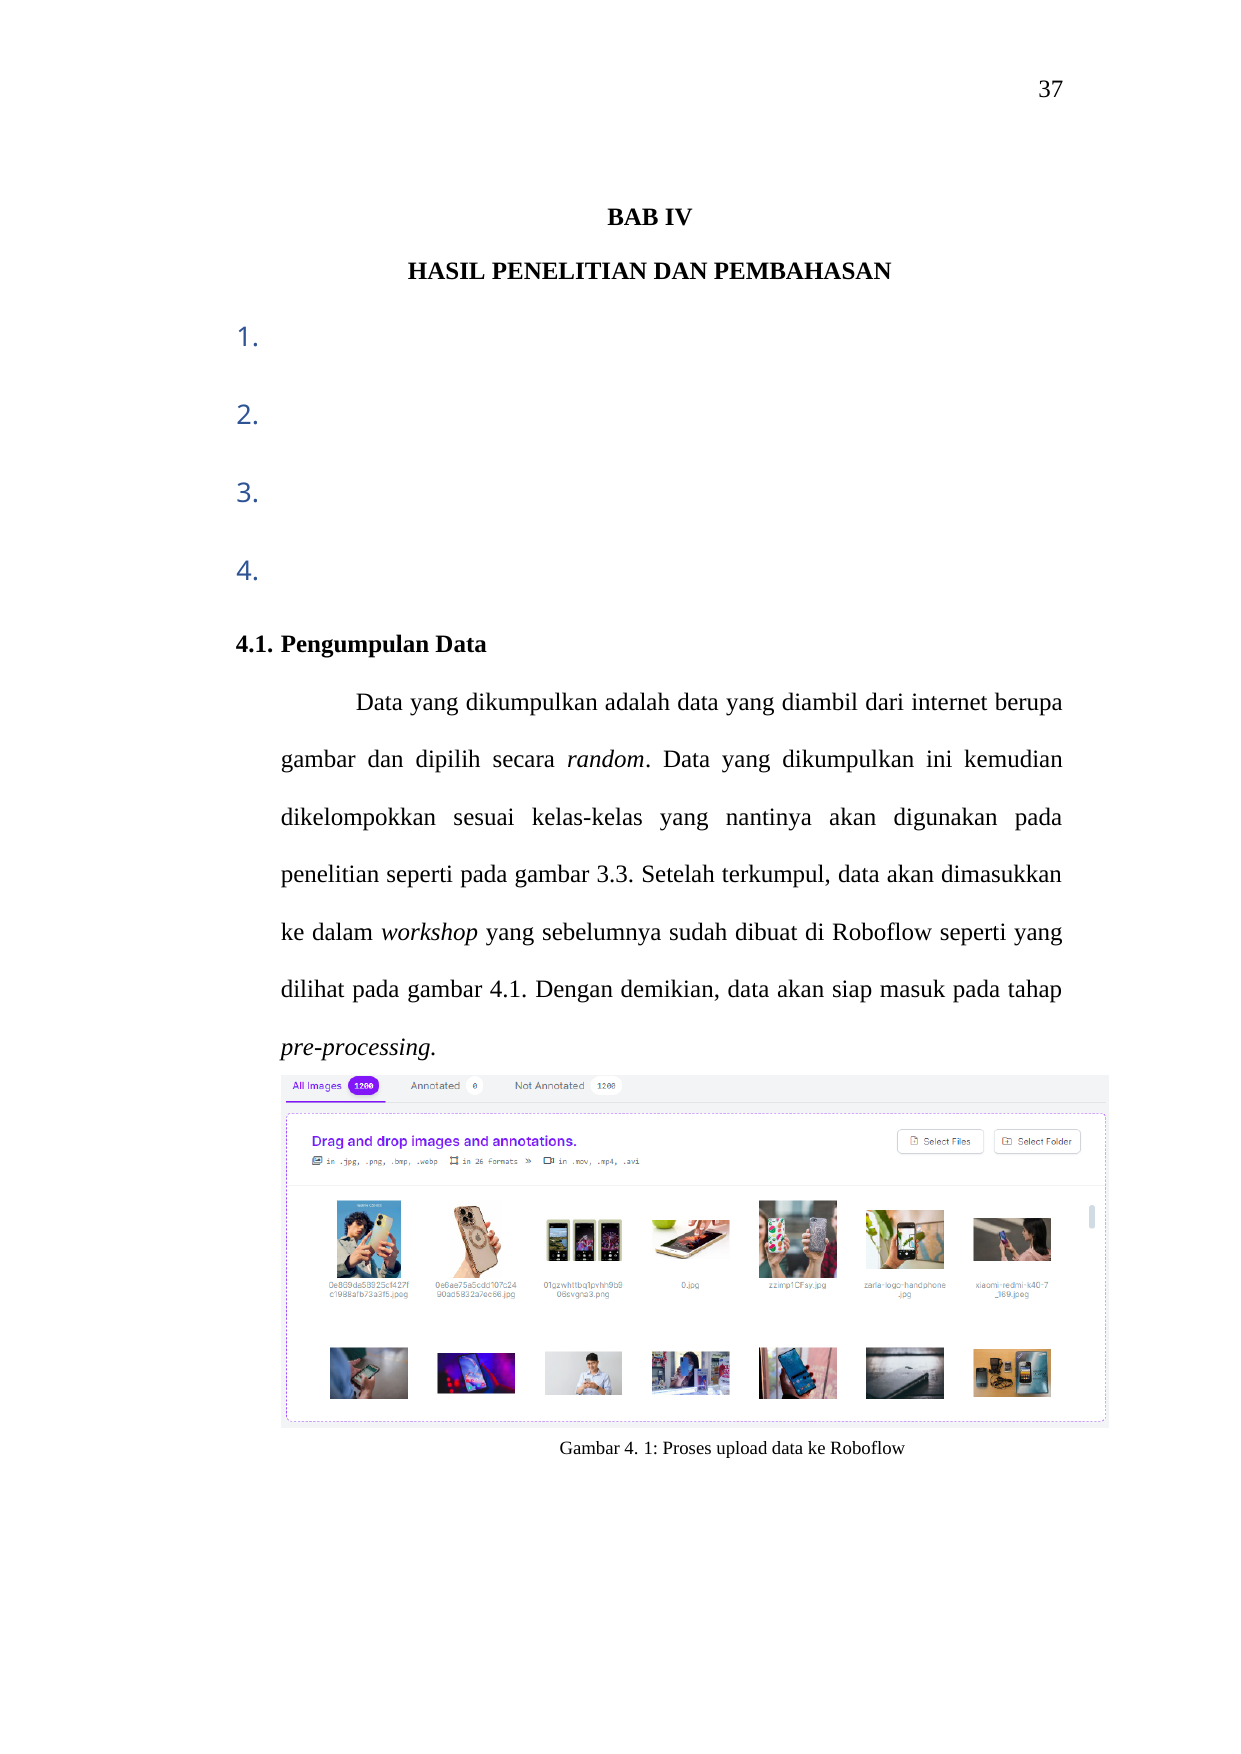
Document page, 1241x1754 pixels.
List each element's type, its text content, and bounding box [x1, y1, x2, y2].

picture [281, 1075, 1109, 1428]
subtitle HASIL PENELITIAN DAN PEMBAHASAN [236, 256, 1063, 285]
subtitle Pengumpulan Data [236, 629, 1063, 658]
subtitle BAB IV [236, 202, 1063, 231]
text Data yang dikumpulkan adalah data yang diambil dari internet berupa gambar dan dipilih secara random. Data yang dikumpulkan ini kemudian dikelompokkan sesuai kelas-kelas yang nantinya akan digunakan pada penelitian seperti pada gambar 3.3. Setelah terkumpul, data akan dimasukkan ke dalam workshop yang sebelumnya sudah dibuat di Roboflow seperti yang dilihat pada gambar 4.1. Dengan demikian, data akan siap masuk pada tahap pre-processing. [281, 687, 1063, 1061]
